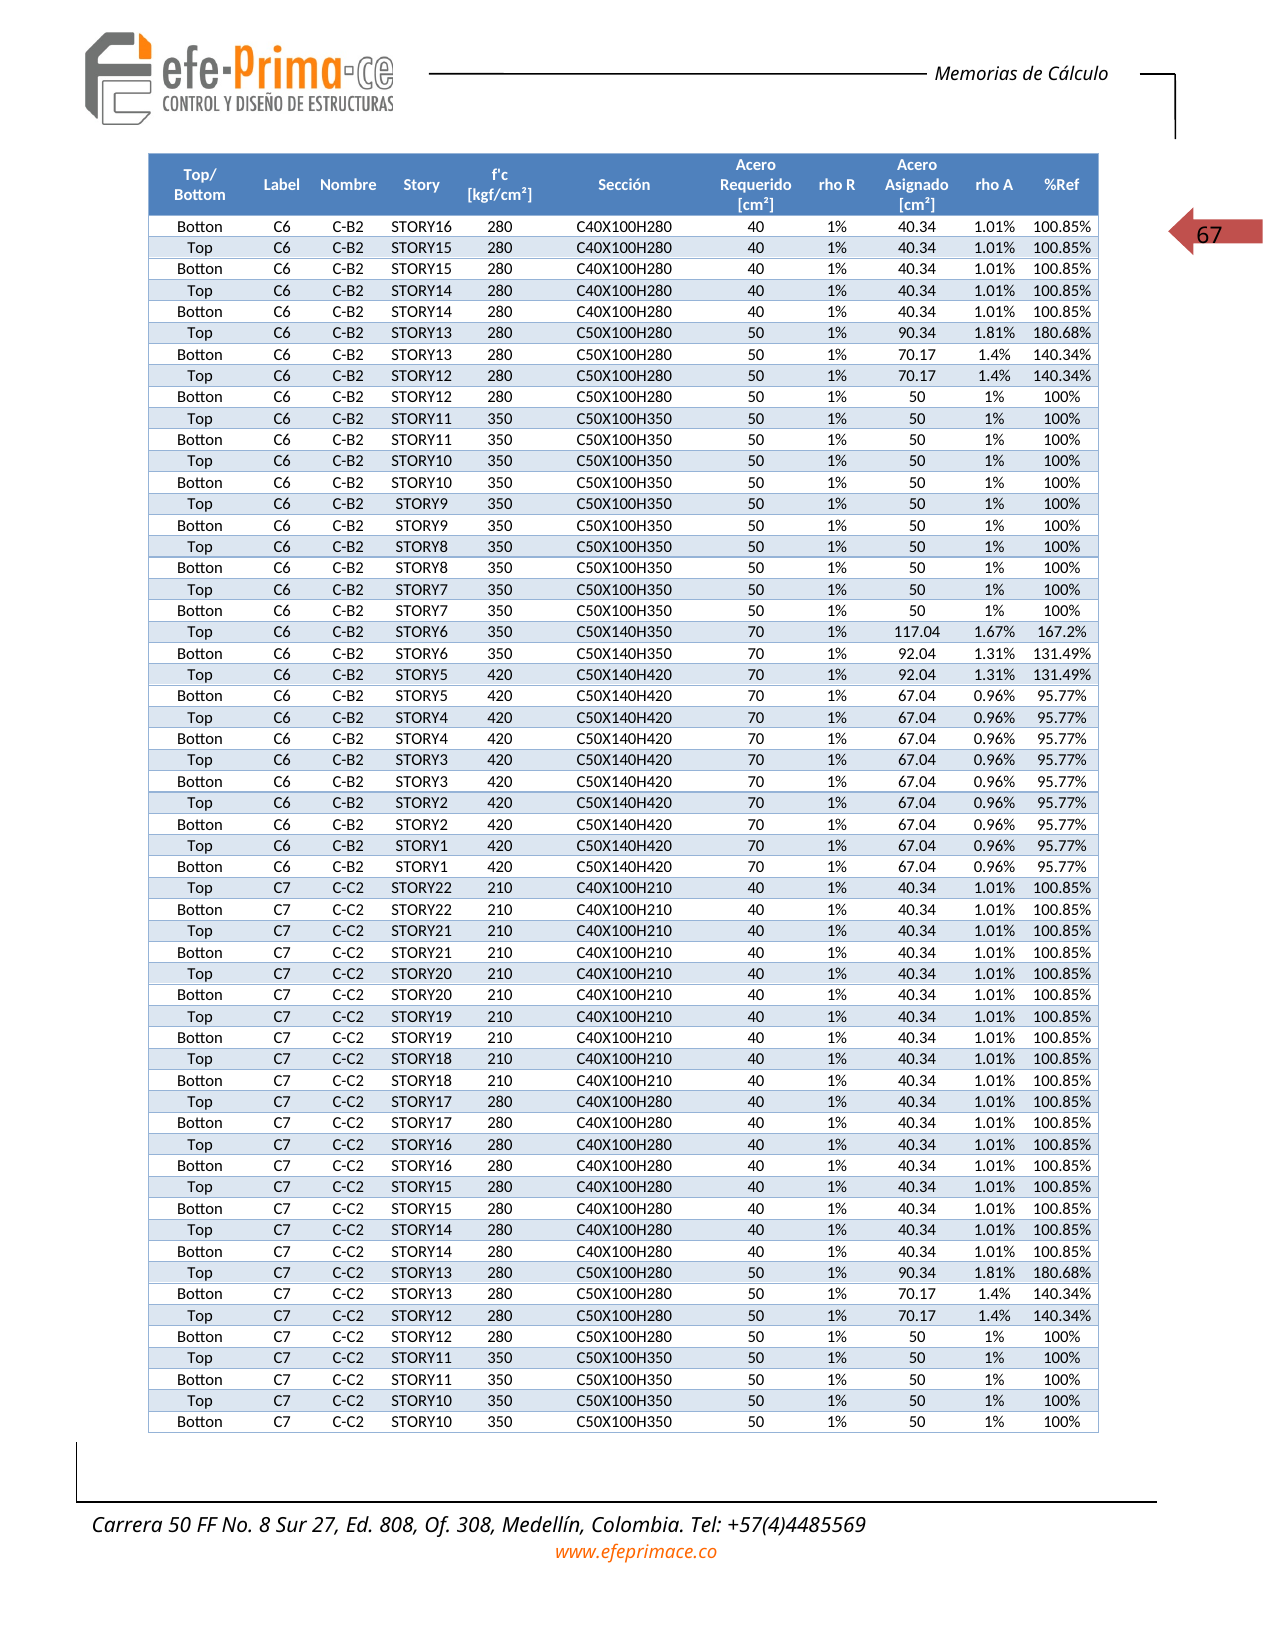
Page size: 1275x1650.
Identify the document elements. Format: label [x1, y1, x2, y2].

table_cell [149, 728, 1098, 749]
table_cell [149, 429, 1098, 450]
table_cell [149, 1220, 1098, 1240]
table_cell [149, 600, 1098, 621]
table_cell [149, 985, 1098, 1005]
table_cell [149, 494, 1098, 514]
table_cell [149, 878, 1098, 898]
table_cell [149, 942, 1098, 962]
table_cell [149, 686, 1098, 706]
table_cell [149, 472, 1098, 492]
picture [85, 32, 393, 125]
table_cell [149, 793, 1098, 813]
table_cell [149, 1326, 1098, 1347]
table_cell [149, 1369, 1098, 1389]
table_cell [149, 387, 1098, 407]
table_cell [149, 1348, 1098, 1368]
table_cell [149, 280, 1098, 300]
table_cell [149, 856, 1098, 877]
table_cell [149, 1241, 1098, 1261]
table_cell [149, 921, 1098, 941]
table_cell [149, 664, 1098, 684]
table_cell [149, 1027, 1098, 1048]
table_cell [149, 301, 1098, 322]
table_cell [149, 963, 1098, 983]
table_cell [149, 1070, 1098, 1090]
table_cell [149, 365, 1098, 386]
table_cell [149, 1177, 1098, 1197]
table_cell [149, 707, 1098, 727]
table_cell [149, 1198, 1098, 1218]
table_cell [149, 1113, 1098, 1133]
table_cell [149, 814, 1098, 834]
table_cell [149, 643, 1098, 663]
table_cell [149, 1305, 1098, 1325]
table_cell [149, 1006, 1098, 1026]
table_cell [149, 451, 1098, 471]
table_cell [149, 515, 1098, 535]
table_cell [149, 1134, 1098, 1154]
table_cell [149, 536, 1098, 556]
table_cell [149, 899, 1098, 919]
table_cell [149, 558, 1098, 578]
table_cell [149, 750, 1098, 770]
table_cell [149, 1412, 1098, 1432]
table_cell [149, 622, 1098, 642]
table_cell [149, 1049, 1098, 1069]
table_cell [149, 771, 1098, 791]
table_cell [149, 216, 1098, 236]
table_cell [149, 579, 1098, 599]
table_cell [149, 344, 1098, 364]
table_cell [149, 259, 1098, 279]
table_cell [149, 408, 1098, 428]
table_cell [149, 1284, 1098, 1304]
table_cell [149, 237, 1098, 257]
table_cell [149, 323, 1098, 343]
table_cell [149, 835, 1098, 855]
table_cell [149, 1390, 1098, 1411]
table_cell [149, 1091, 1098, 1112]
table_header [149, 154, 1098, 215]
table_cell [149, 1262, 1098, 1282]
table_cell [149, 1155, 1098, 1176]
